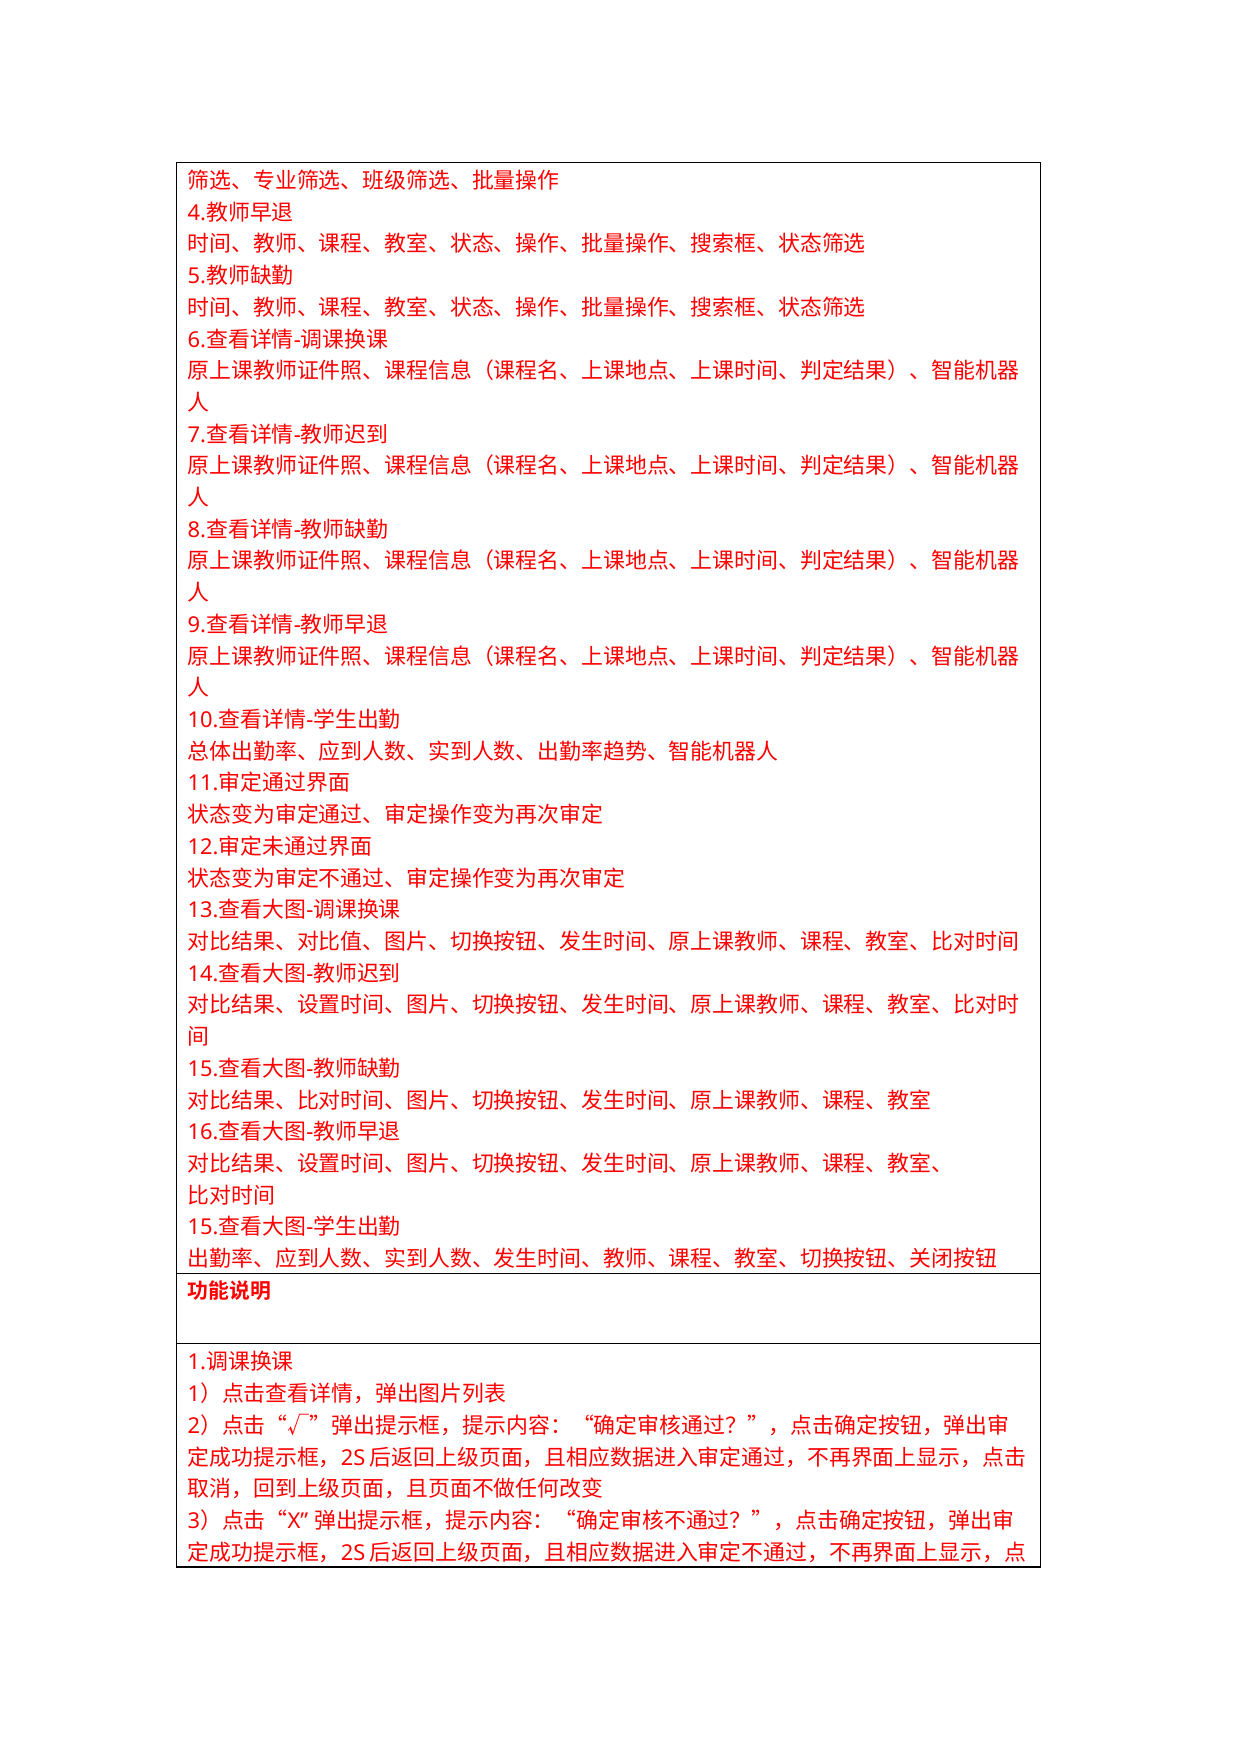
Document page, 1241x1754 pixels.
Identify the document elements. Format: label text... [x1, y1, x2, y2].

table_cell 功能说明 [177, 1274, 1040, 1343]
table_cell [177, 1344, 1040, 1566]
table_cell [177, 163, 1040, 1273]
